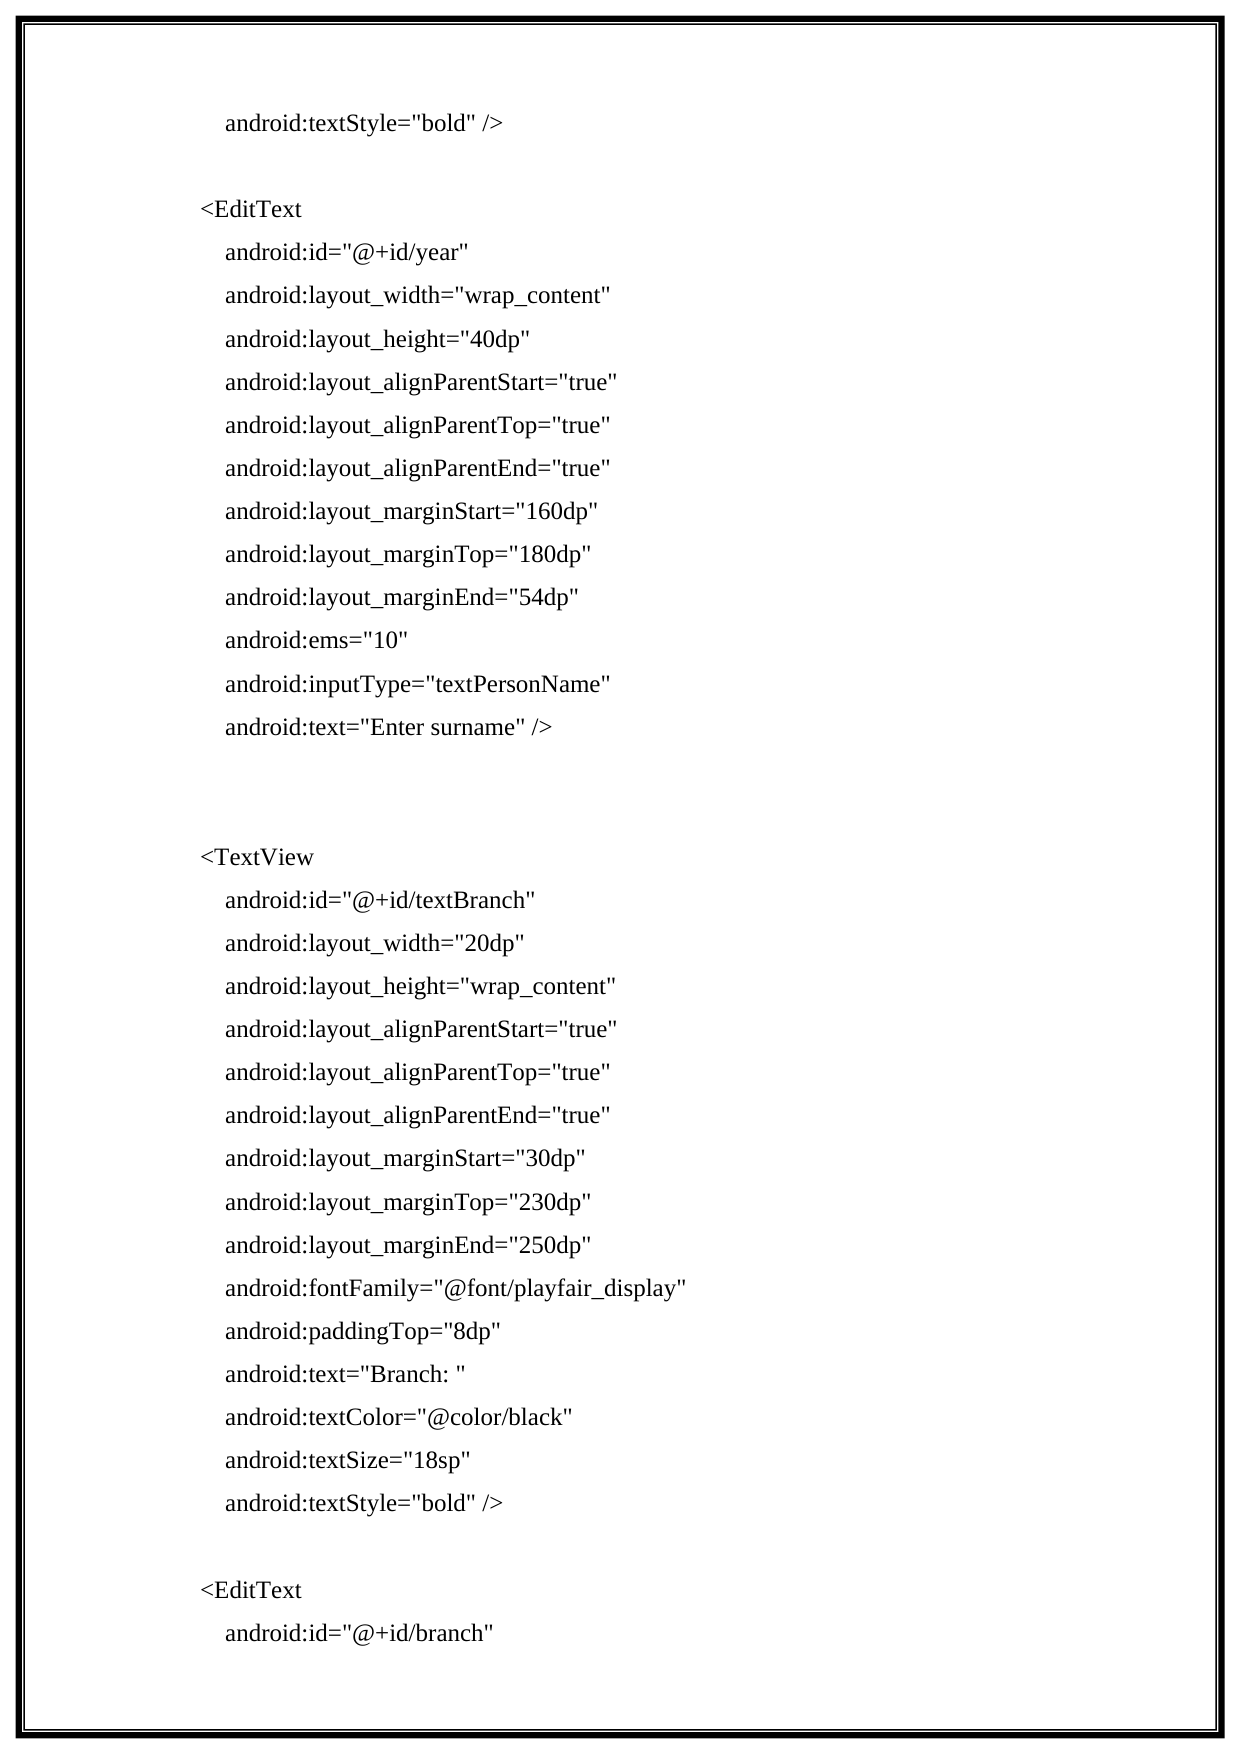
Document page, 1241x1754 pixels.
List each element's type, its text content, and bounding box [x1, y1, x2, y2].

text <TextView android:id="@+id/textBranch" android:layout_width="20dp" android:layout_height="wrap_content" android:layout_alignParentStart="true" android:layout_alignParentTop="true" android:layout_alignParentEnd="true" android:layout_marginStart="30dp" android:layout_marginTop="230dp" android:layout_marginEnd="250dp" [200, 842, 618, 1258]
text android:layout_width="wrap_content" android:layout_height="40dp" android:layout_alignParentStart="true" android:layout_alignParentTop="true" android:layout_alignParentEnd="true" android:layout_marginStart="160dp" android:layout_marginTop="180dp" android:layout_marginEnd="54dp" android:ems="10" android:inputType="textPersonName" android:text="Enter surname" /> [225, 281, 619, 741]
text <EditText android:id="@+id/branch" [200, 1575, 496, 1647]
text <EditText android:id="@+id/year" [200, 194, 471, 266]
text android:fontFamily="@font/playfair_display" android:paddingTop="8dp" android:text="Branch: " android:textColor="@color/black" android:textSize="18sp" android:textStyle="bold" /> [225, 1273, 689, 1517]
text android:textStyle="bold" /> [225, 108, 1205, 137]
